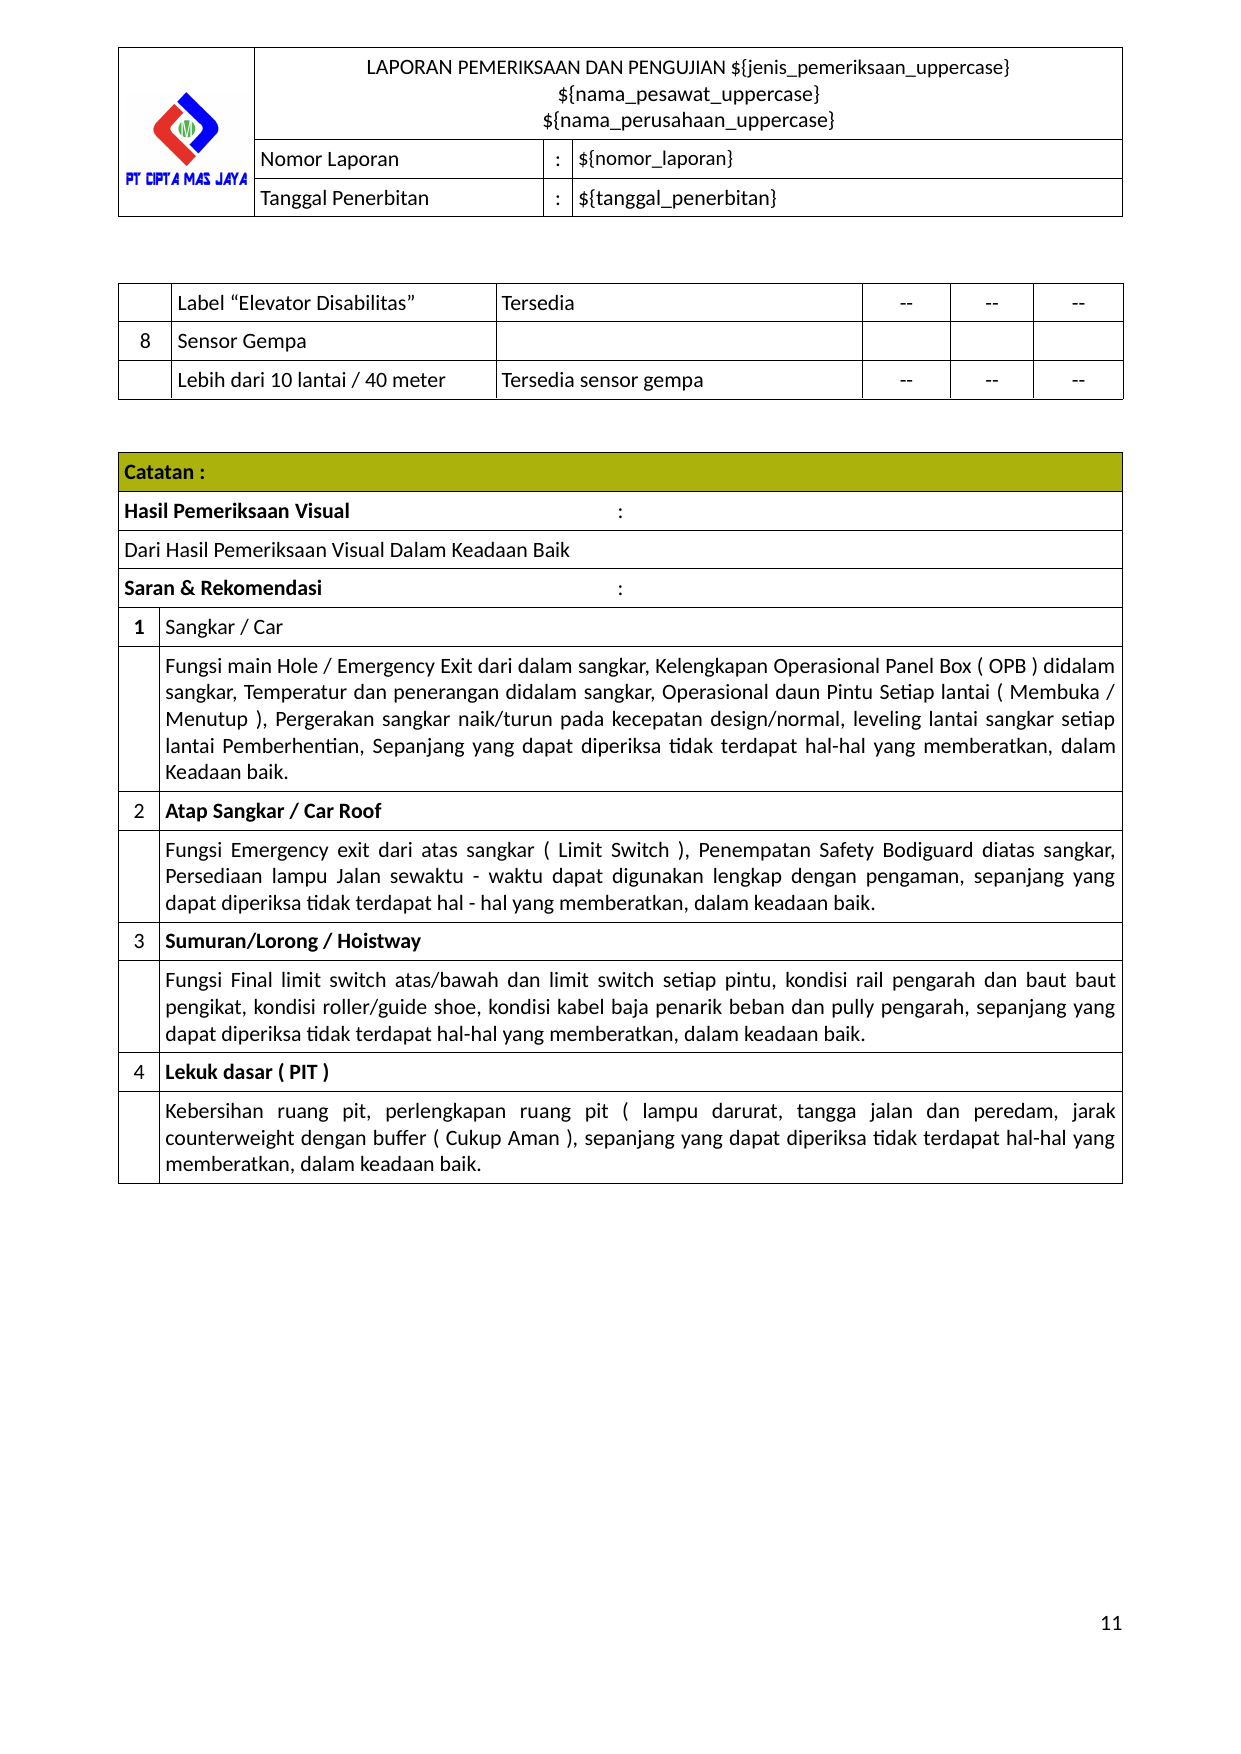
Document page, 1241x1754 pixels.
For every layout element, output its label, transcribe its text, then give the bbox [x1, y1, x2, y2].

table_cell [119, 961, 159, 1052]
table_cell [119, 361, 171, 398]
table_cell [119, 1092, 159, 1183]
table_cell [632, 492, 1122, 529]
table_cell [951, 322, 1033, 360]
table_cell Dari Hasil Pemeriksaan Visual Dalam Keadaan Baik [119, 531, 1122, 568]
table_cell : [608, 569, 632, 607]
table_cell -- [951, 361, 1033, 398]
table_cell [497, 322, 862, 360]
table_cell -- [863, 284, 950, 321]
table_cell Saran & Rekomendasi [119, 569, 608, 607]
table_cell 8 [119, 322, 171, 360]
table_cell 1 [119, 608, 159, 646]
table_cell : [608, 492, 632, 529]
table_cell Sangkar / Car [160, 608, 1122, 646]
table_cell Fungsi Emergency exit dari atas sangkar ( Limit Switch ), Penempatan Safety Bodiguard diatas sangkar, Persediaan lampu Jalan sewaktu - waktu dapat digunakan lengkap dengan pengaman, sepanjang yang dapat diperiksa tidak terdapat hal - hal yang memberatkan, dalam keadaan baik. [160, 831, 1122, 921]
table_cell Tersedia [497, 284, 862, 321]
table_cell Lebih dari 10 lantai / 40 meter [172, 361, 496, 398]
table_header Catatan : [119, 453, 1122, 491]
table_cell Kebersihan ruang pit, perlengkapan ruang pit ( lampu darurat, tangga jalan dan peredam, jarak counterweight dengan buffer ( Cukup Aman ), sepanjang yang dapat diperiksa tidak terdapat hal-hal yang memberatkan, dalam keadaan baik. [160, 1092, 1122, 1183]
table_cell Fungsi main Hole / Emergency Exit dari dalam sangkar, Kelengkapan Operasional Panel Box ( OPB ) didalam sangkar, Temperatur dan penerangan didalam sangkar, Operasional daun Pintu Setiap lantai ( Membuka / Menutup ), Pergerakan sangkar naik/turun pada kecepatan design/normal, leveling lantai sangkar setiap lantai Pemberhentian, Sepanjang yang dapat diperiksa tidak terdapat hal-hal yang memberatkan, dalam Keadaan baik. [160, 647, 1122, 791]
table_cell 4 [119, 1053, 159, 1091]
table_cell -- [951, 284, 1033, 321]
table_cell [119, 284, 171, 321]
table_cell -- [1034, 361, 1123, 398]
table_cell [863, 322, 950, 360]
table_cell Tersedia sensor gempa [497, 361, 862, 398]
table_cell Lekuk dasar ( PIT ) [160, 1053, 1122, 1091]
table_cell -- [863, 361, 950, 398]
table_cell Fungsi Final limit switch atas/bawah dan limit switch setiap pintu, kondisi rail pengarah dan baut baut pengikat, kondisi roller/guide shoe, kondisi kabel baja penarik beban dan pully pengarah, sepanjang yang dapat diperiksa tidak terdapat hal-hal yang memberatkan, dalam keadaan baik. [160, 961, 1122, 1052]
table_cell Atap Sangkar / Car Roof [160, 792, 1122, 829]
table_cell -- [1034, 284, 1123, 321]
table_cell [119, 831, 159, 921]
table_cell [1034, 322, 1123, 360]
table_cell Sensor Gempa [172, 322, 496, 360]
table_cell 2 [119, 792, 159, 829]
table_cell [632, 569, 1122, 607]
table_cell Label “Elevator Disabilitas” [172, 284, 496, 321]
table_cell 3 [119, 923, 159, 960]
table_cell Hasil Pemeriksaan Visual [119, 492, 608, 529]
table_cell Sumuran/Lorong / Hoistway [160, 923, 1122, 960]
table_cell [119, 647, 159, 791]
picture [124, 92, 249, 190]
